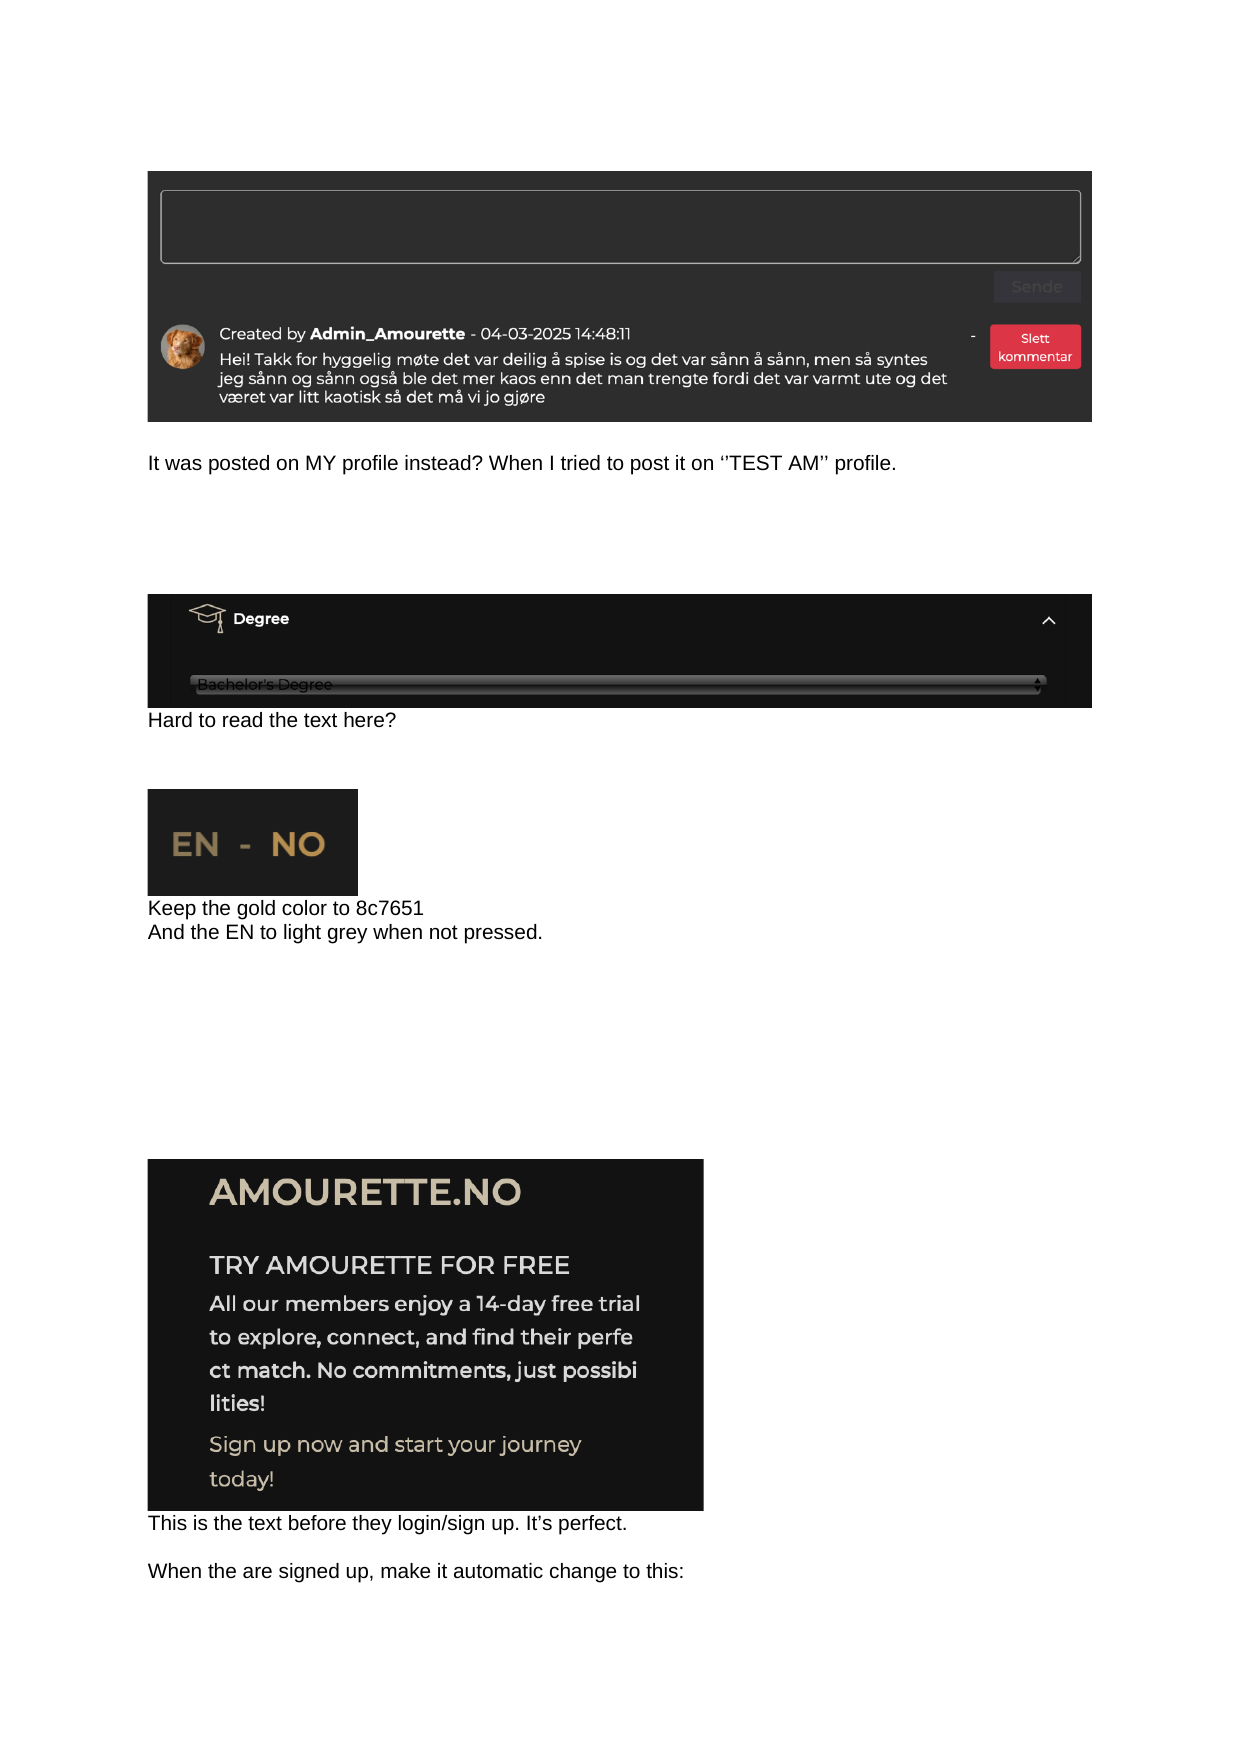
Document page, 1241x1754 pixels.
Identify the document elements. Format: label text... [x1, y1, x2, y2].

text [148, 790, 1093, 1582]
picture [147, 789, 358, 896]
picture [147, 171, 1092, 422]
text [148, 148, 1093, 422]
picture [147, 594, 1092, 708]
picture [147, 1159, 704, 1511]
